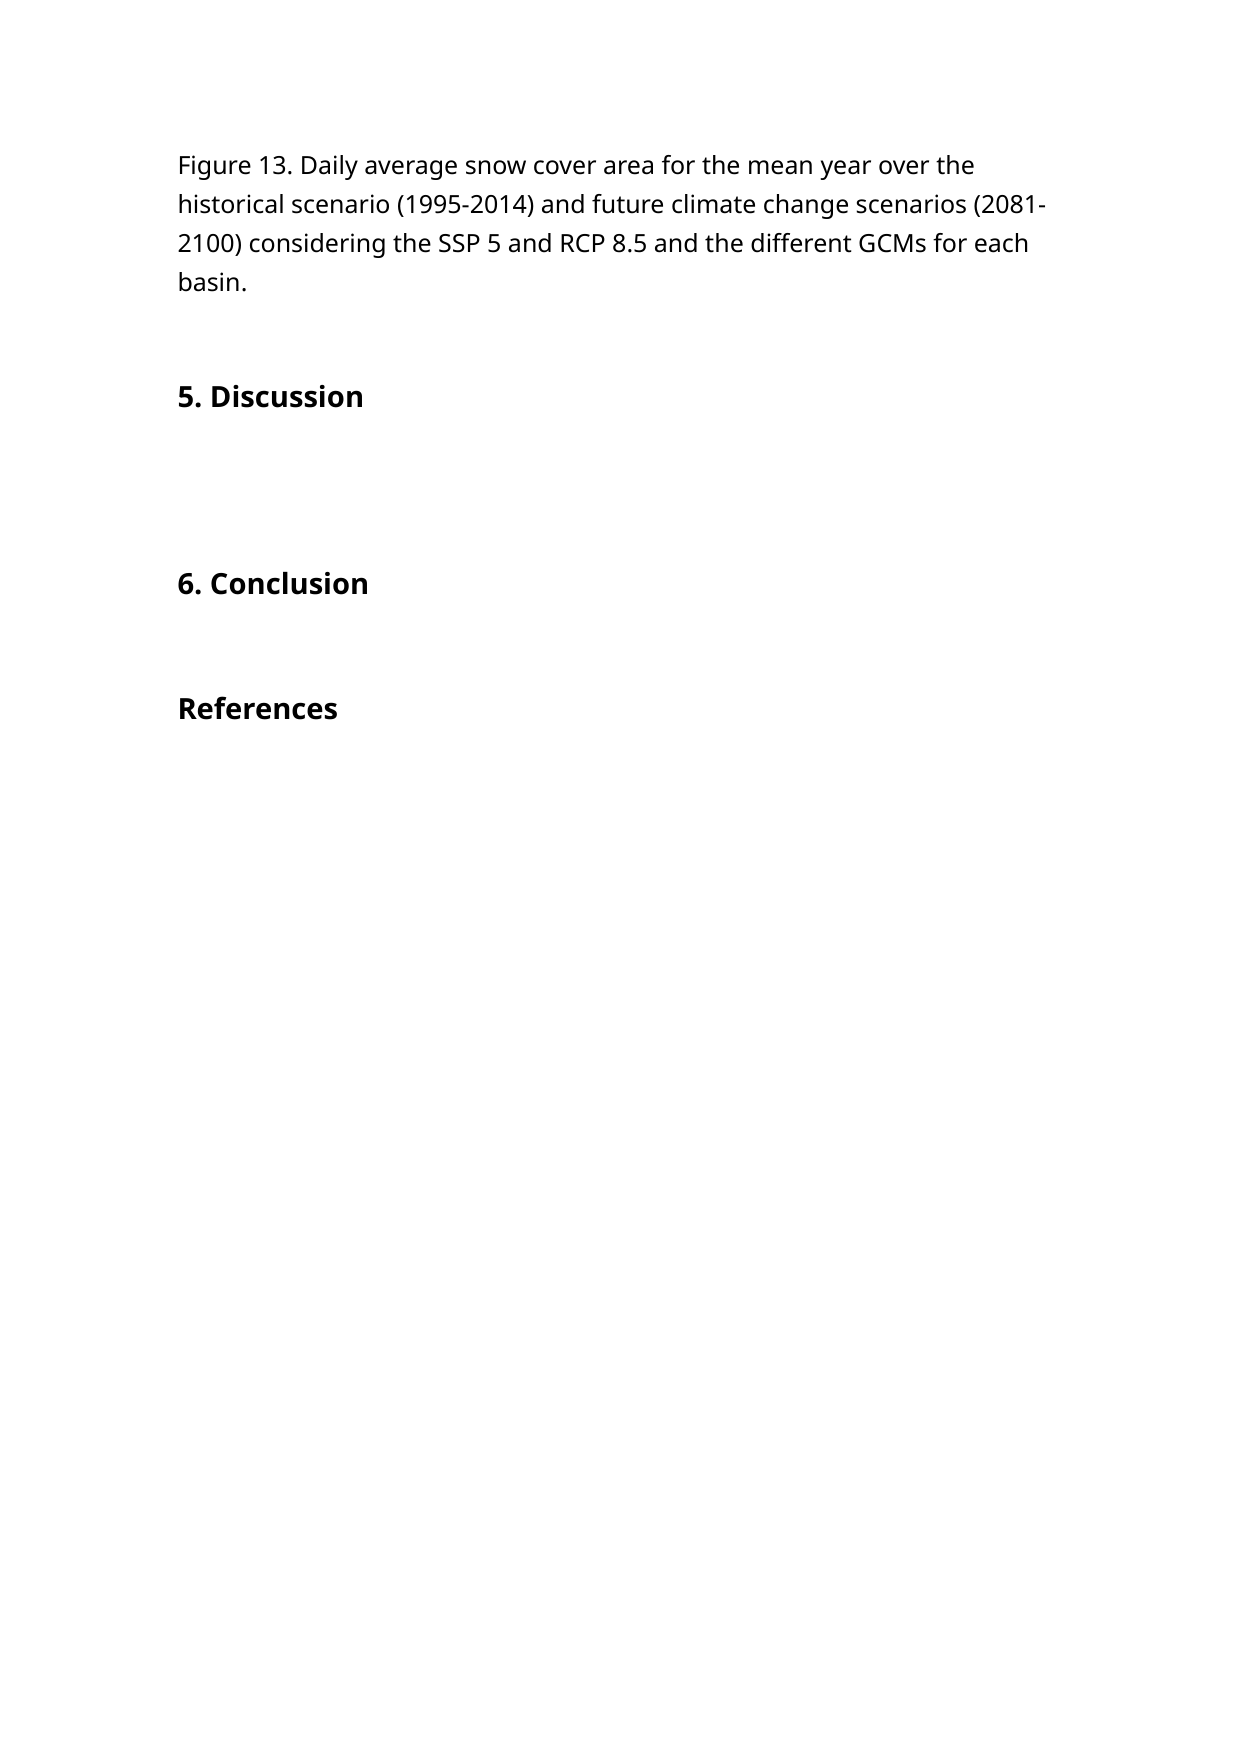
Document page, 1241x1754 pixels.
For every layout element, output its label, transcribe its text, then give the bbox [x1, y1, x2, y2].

text 6. Conclusion [177, 564, 1063, 603]
text Figure 13. Daily average snow cover area for the mean year over the historical scenario (1995-2014) and future climate change scenarios (2081-2100) considering the SSP 5 and RCP 8.5 and the different GCMs for each basin. [177, 148, 1063, 299]
text References [177, 688, 1063, 728]
text 5. Discussion [177, 377, 1063, 416]
